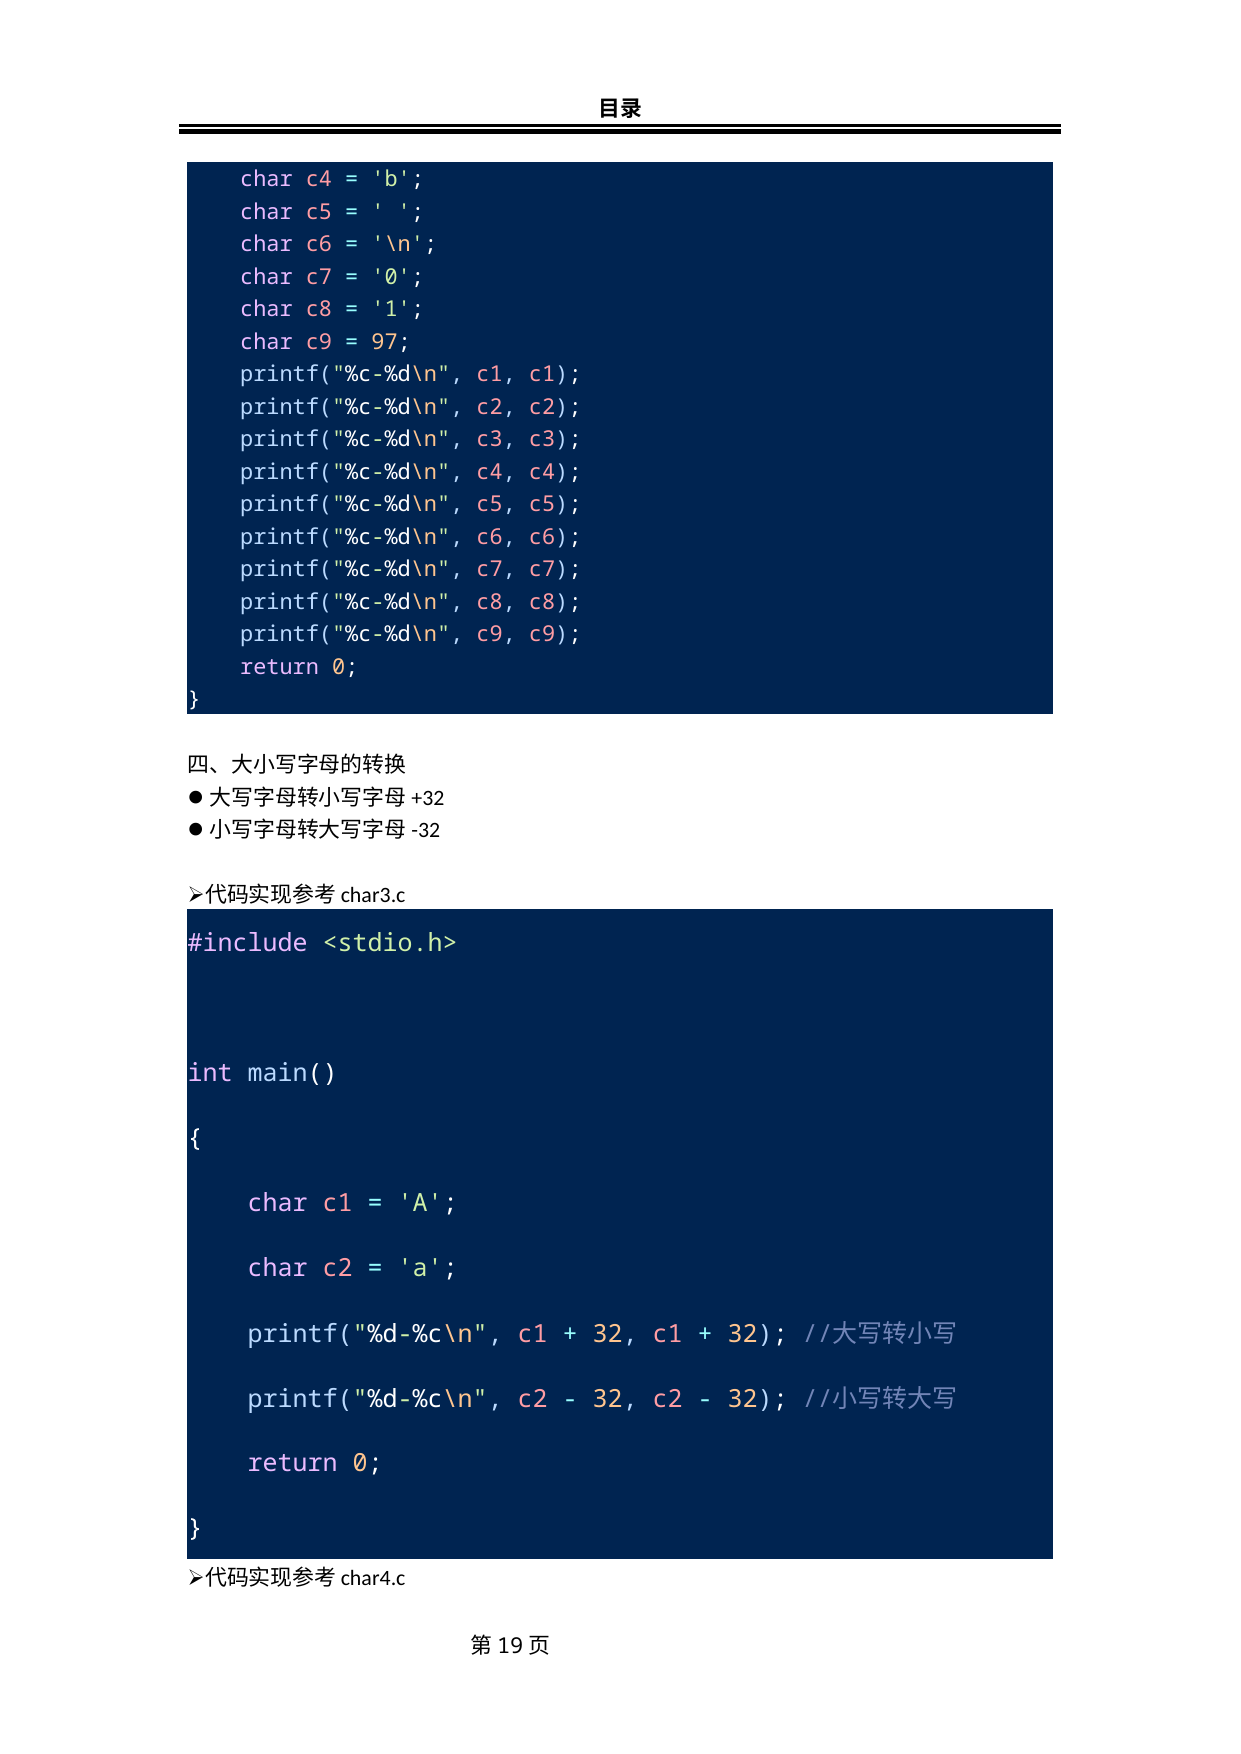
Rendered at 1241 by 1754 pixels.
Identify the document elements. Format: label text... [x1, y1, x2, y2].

text printf("%c-%d\n", c1, c1); [187, 357, 1053, 389]
text char c4 = 'b'; [187, 162, 1053, 194]
text printf("%c-%d\n", c2, c2); [187, 389, 1053, 422]
text } [187, 682, 1053, 714]
text } [187, 1494, 1053, 1559]
list 大小写字母的转换 [187, 747, 1053, 779]
text return 0; [187, 649, 1053, 682]
text int main() [187, 1039, 1053, 1104]
text printf("%c-%d\n", c9, c9); [187, 617, 1053, 649]
text printf("%c-%d\n", c4, c4); [187, 454, 1053, 487]
text { [187, 1104, 1053, 1169]
text printf("%c-%d\n", c3, c3); [187, 422, 1053, 454]
text printf("%c-%d\n", c7, c7); [187, 552, 1053, 584]
text char c7 = '0'; [187, 259, 1053, 292]
text printf("%c-%d\n", c8, c8); [187, 584, 1053, 617]
text return 0; [187, 1429, 1053, 1494]
list 小写字母转大写字母 -32 [187, 812, 1053, 844]
text char c1 = 'A'; [187, 1169, 1053, 1234]
text char c8 = '1'; [187, 292, 1053, 324]
text char c5 = ' '; [187, 194, 1053, 227]
list 大写字母转小写字母 +32 [187, 779, 1053, 812]
text printf("%d-%c\n", c2 - 32, c2 - 32); //小写转大写 [187, 1364, 1053, 1429]
text printf("%d-%c\n", c1 + 32, c1 + 32); //大写转小写 [187, 1299, 1053, 1364]
text #include <stdio.h> [187, 909, 1053, 974]
text char c6 = '\n'; [187, 227, 1053, 259]
text printf("%c-%d\n", c6, c6); [187, 519, 1053, 552]
text char c9 = 97; [187, 324, 1053, 357]
list 代码实现参考char3.c [187, 877, 1053, 909]
text char c2 = 'a'; [187, 1234, 1053, 1299]
list 代码实现参考char4.c [187, 1559, 1053, 1592]
text printf("%c-%d\n", c5, c5); [187, 487, 1053, 519]
